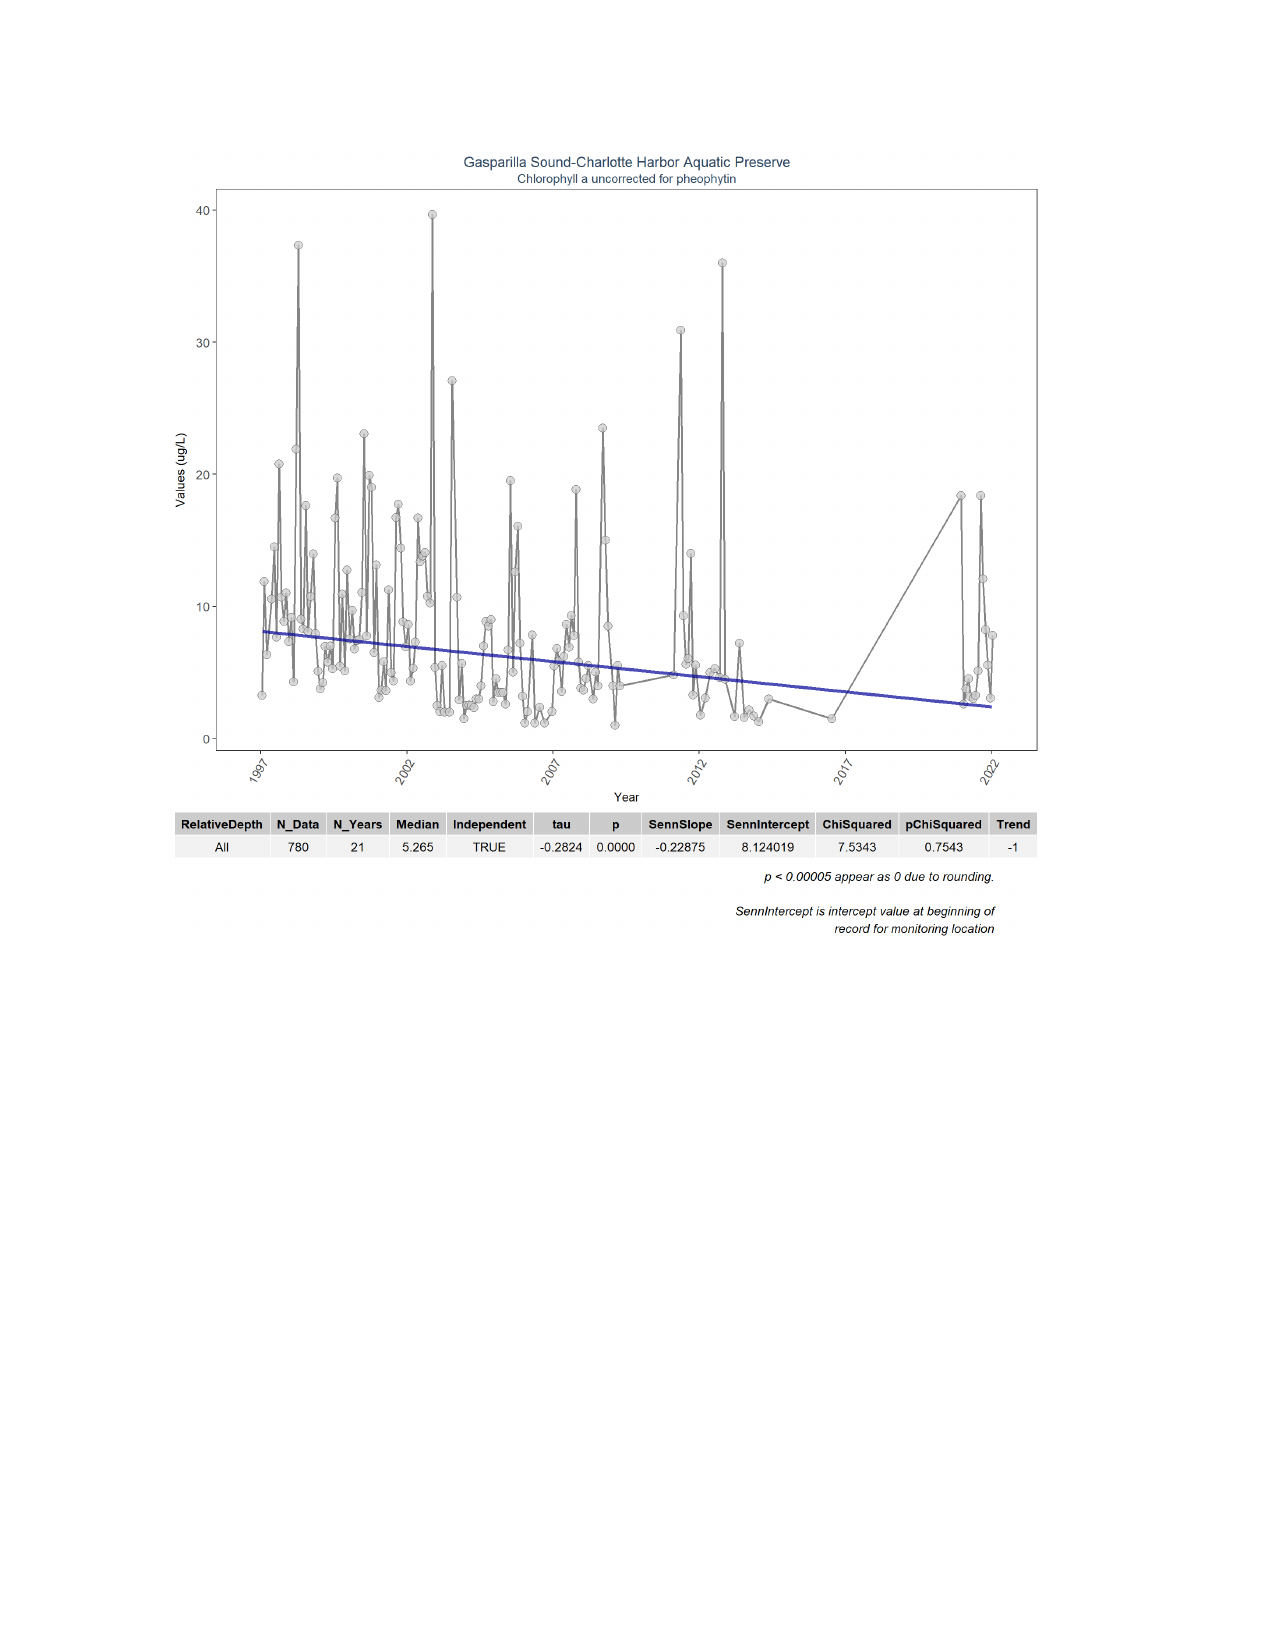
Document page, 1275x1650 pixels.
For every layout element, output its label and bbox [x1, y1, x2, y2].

picture [168, 150, 1044, 938]
